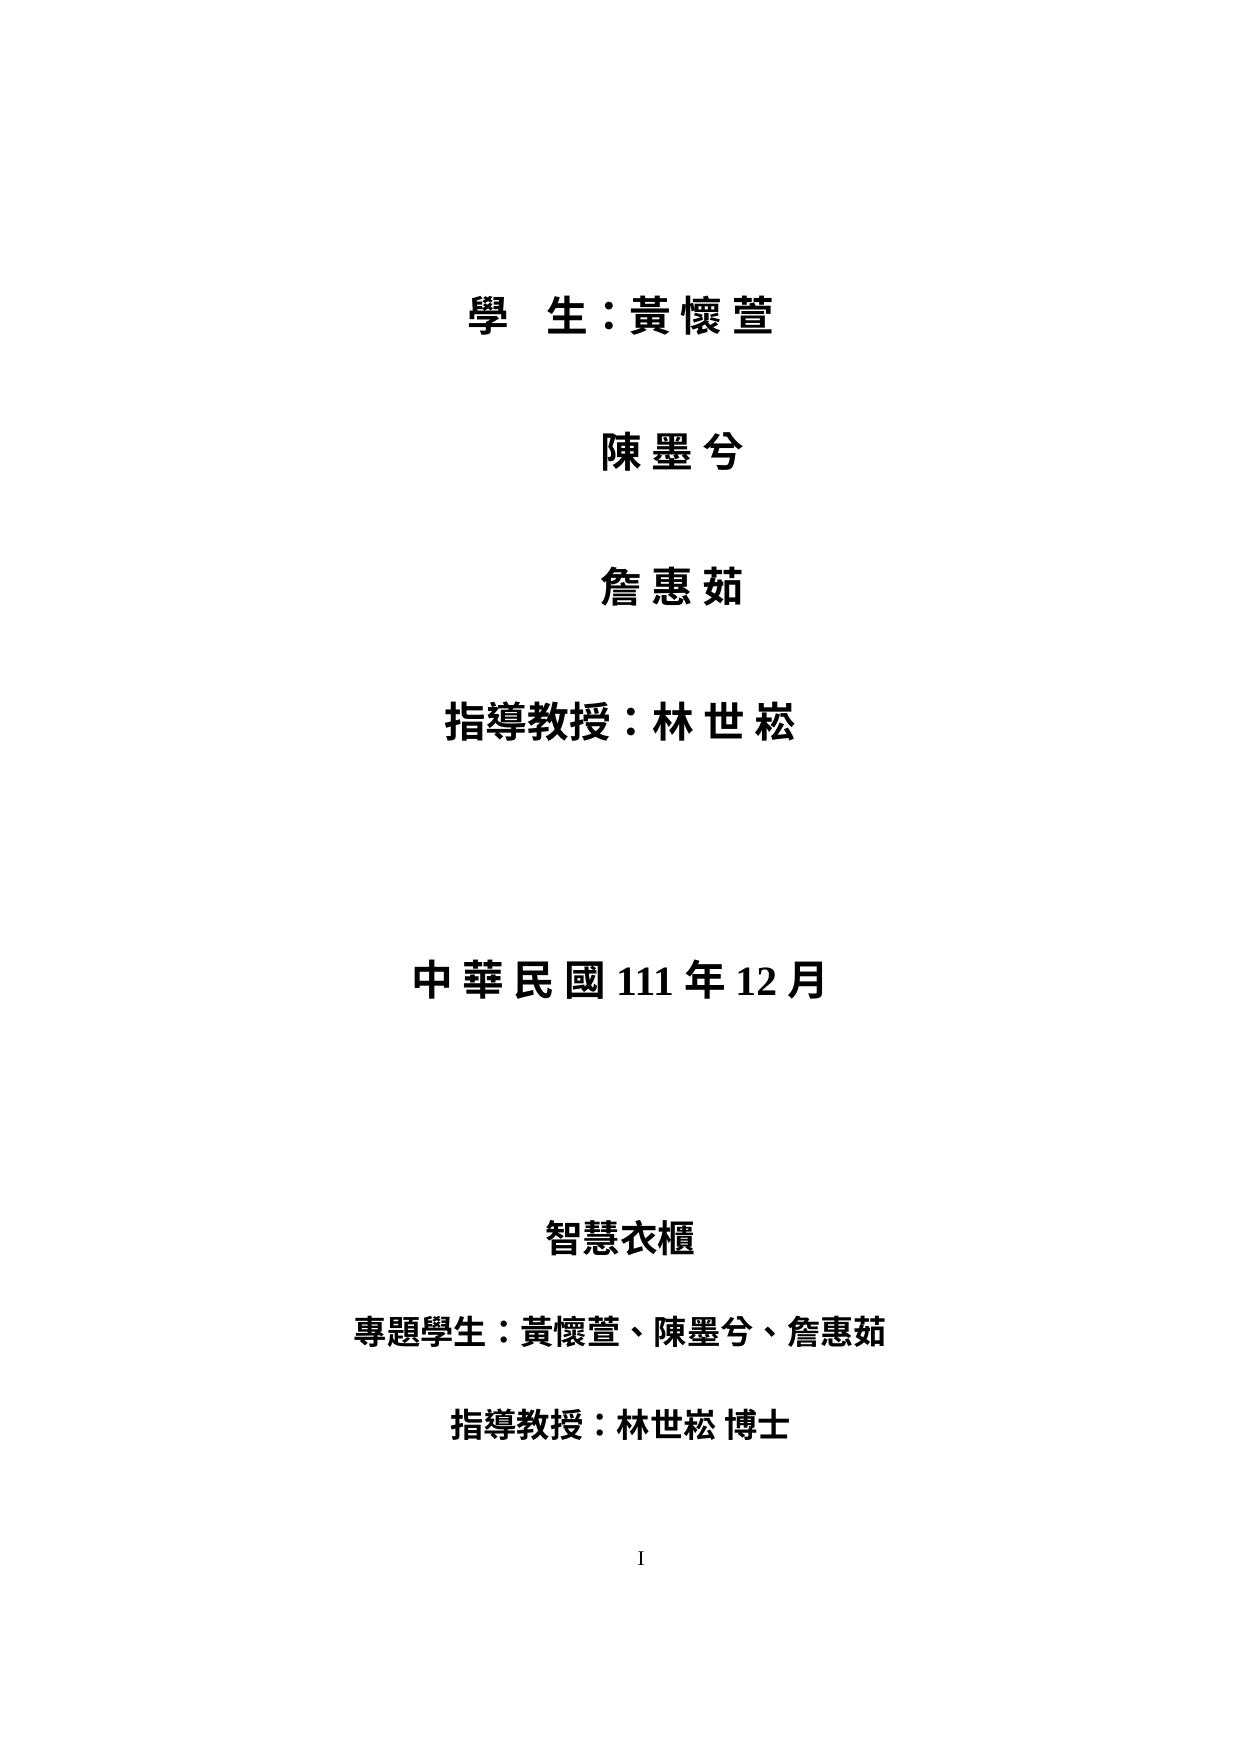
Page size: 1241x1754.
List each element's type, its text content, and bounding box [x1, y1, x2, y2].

text 指導教授：林 世 崧 [187, 682, 1053, 757]
text 專題學生：黃懷萱、陳墨兮、詹惠茹 [187, 1292, 1053, 1367]
text 陳 墨 兮 [187, 411, 1053, 486]
text 中 華 民 國 111 年 12 月 [187, 940, 1053, 1015]
text 指導教授：林世崧 博士 [187, 1386, 1053, 1461]
subtitle 智慧衣櫃 [187, 1198, 1053, 1273]
text 學 生：黃 懷 萱 [187, 276, 1053, 351]
text 詹 惠 茹 [187, 547, 1053, 622]
